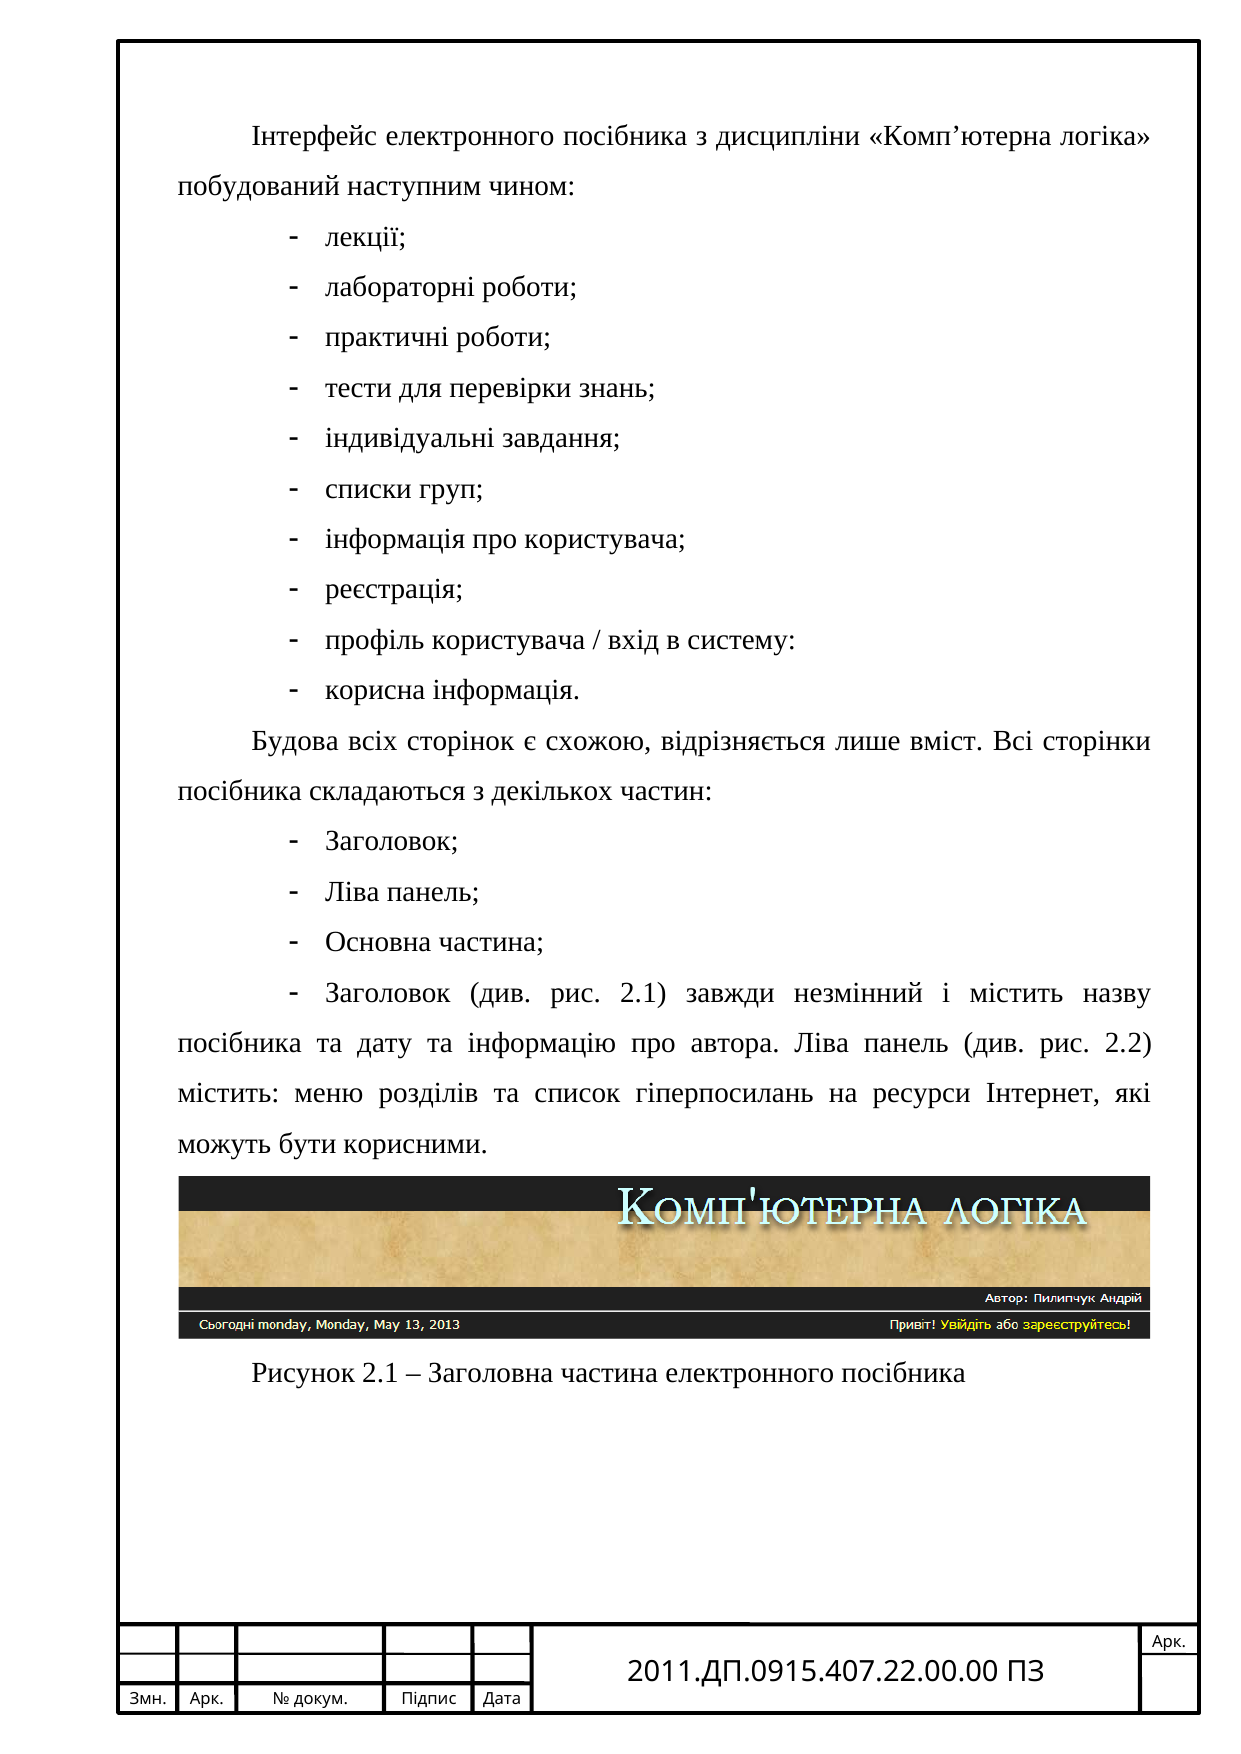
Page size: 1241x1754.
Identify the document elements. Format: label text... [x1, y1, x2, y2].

list списки груп; [177, 471, 1152, 504]
list Заголовок; [177, 823, 1152, 857]
text Рисунок 2.1 – Заголовна частина електронного посібника [177, 1355, 1152, 1388]
text Інтерфейс електронного посібника з дисципліни «Комп’ютерна логіка» побудований наступним чином: [177, 118, 1152, 202]
list лабораторні роботи; [177, 269, 1152, 303]
list Основна частина; [177, 924, 1152, 958]
list інформація про користувача; [177, 521, 1152, 555]
list індивідуальні завдання; [177, 420, 1152, 454]
list практичні роботи; [177, 319, 1152, 353]
list лекції; [177, 219, 1152, 252]
list тести для перевірки знань; [177, 370, 1152, 404]
list корисна інформація. [177, 672, 1152, 706]
list Ліва панель; [177, 874, 1152, 908]
list реєстрація; [177, 572, 1152, 605]
list профіль користувача / вхід в систему: [177, 622, 1152, 656]
picture [178, 1176, 1151, 1339]
text Будова всіх сторінок є схожою, відрізняється лише вміст. Всі сторінки посібника складаються з декількох частин: [177, 723, 1152, 807]
list Заголовок (див. рис. 2.1) завжди незмінний і містить назву посібника та дату та інформацію про автора. Ліва панель (див. рис. 2.2) містить: меню розділів та список гіперпосилань на ресурси Інтернет, які можуть бути корисними. [177, 975, 1152, 1159]
